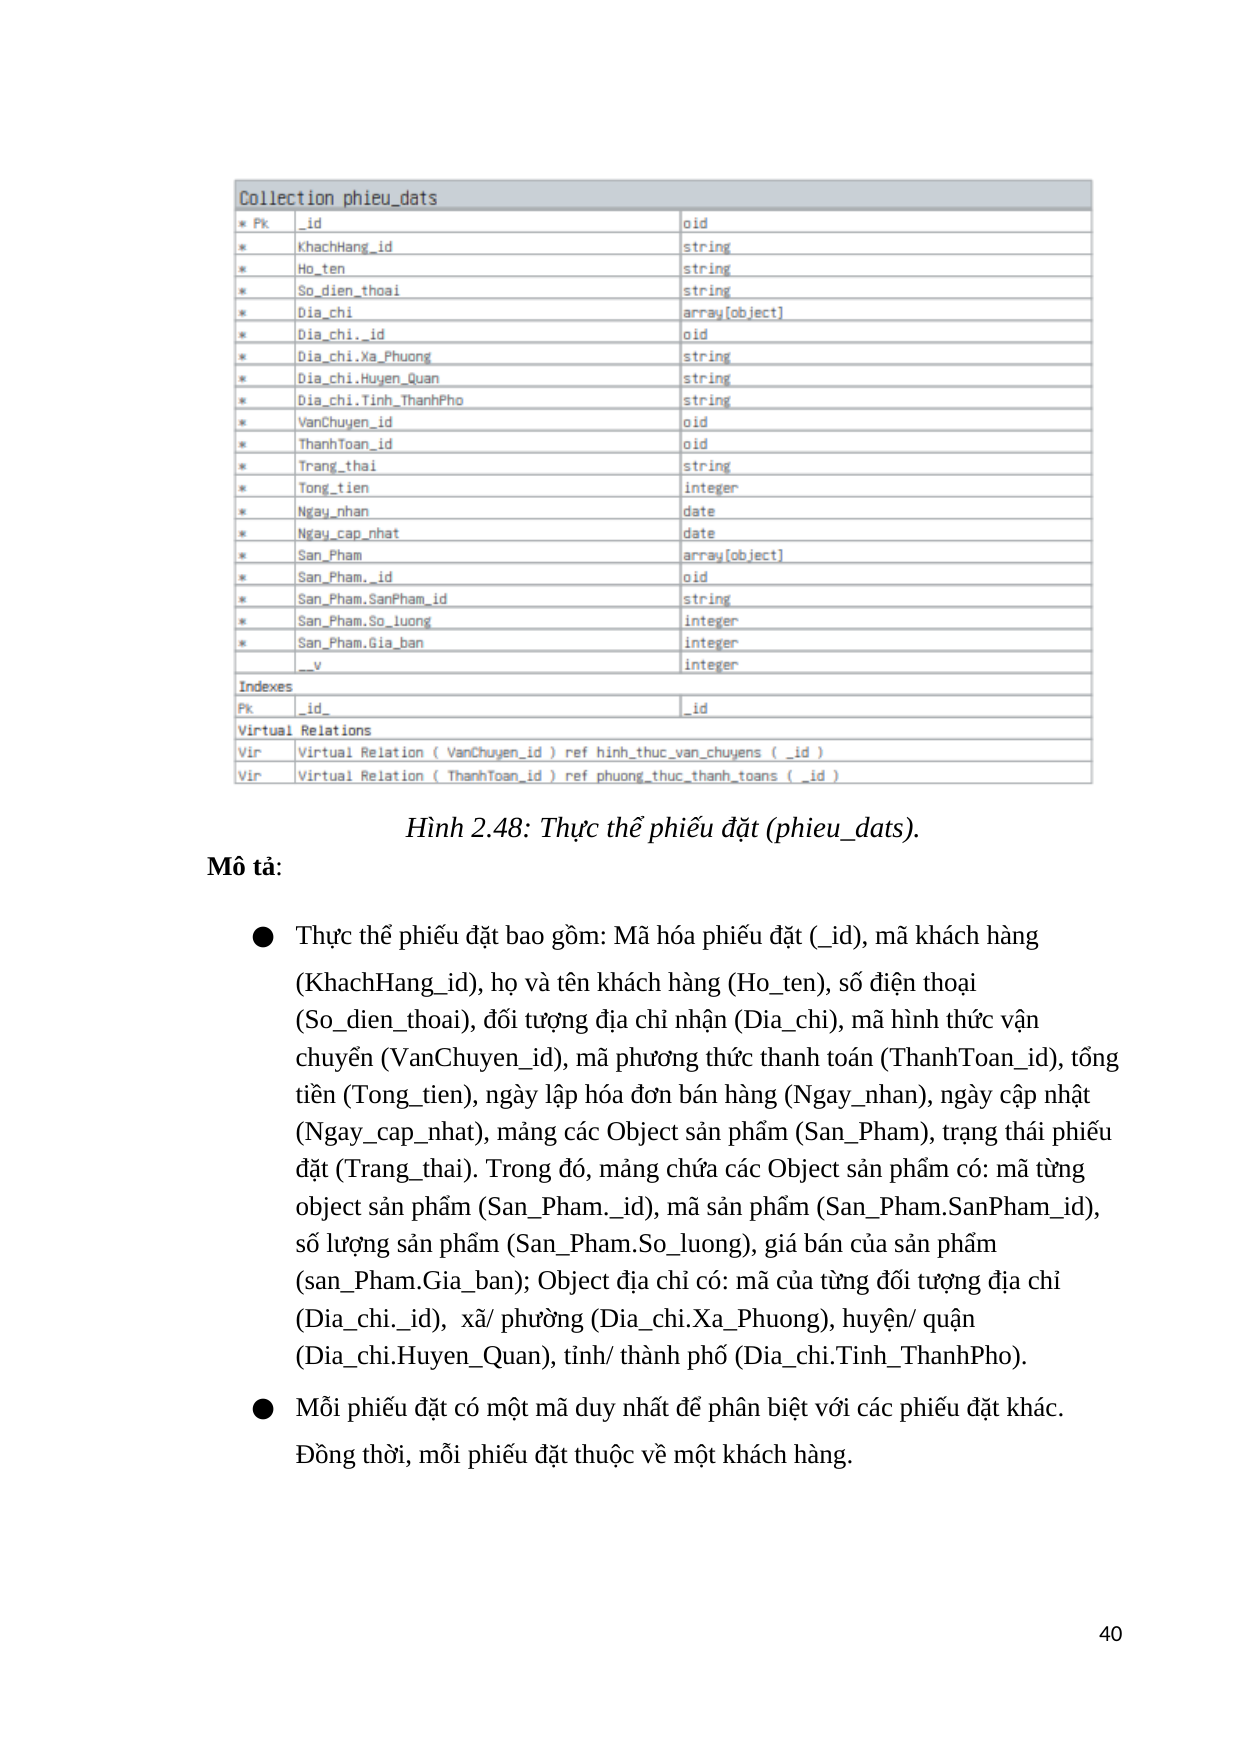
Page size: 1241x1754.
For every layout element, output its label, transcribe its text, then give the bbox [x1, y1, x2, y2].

text Hình 2.48: Thực thể phiếu đặt (phieu_dats). [207, 810, 1122, 844]
list Thực thể phiếu đặt bao gồm: Mã hóa phiếu đặt (_id), mã khách hàng (KhachHang_id), họ và tên khách hàng (Ho_ten), số điện thoại (So_dien_thoai), đối tượng địa chỉ nhận (Dia_chi), mã hình thức vận chuyển (VanChuyen_id), mã phương thức thanh toán (ThanhToan_id), tổng tiền (Tong_tien), ngày lập hóa đơn bán hàng (Ngay_nhan), ngày cập nhật (Ngay_cap_nhat), mảng các Object sản phẩm (San_Pham), trạng thái phiếu đặt (Trang_thai). Trong đó, mảng chứa các Object sản phẩm có: mã từng object sản phẩm (San_Pham._id), mã sản phẩm (San_Pham.SanPham_id), số lượng sản phẩm (San_Pham.So_luong), giá bán của sản phẩm (san_Pham.Gia_ban); Object địa chỉ có: mã của từng đối tượng địa chỉ (Dia_chi._id), xã/ phường (Dia_chi.Xa_Phuong), huyện/ quận (Dia_chi.Huyen_Quan), tỉnh/ thành phố (Dia_chi.Tinh_ThanhPho). [251, 904, 1122, 1370]
text Mô tả: [207, 851, 1122, 882]
picture [232, 177, 1097, 789]
list Mỗi phiếu đặt có một mã duy nhất để phân biệt với các phiếu đặt khác. Đồng thời, mỗi phiếu đặt thuộc về một khách hàng. [251, 1376, 1122, 1469]
